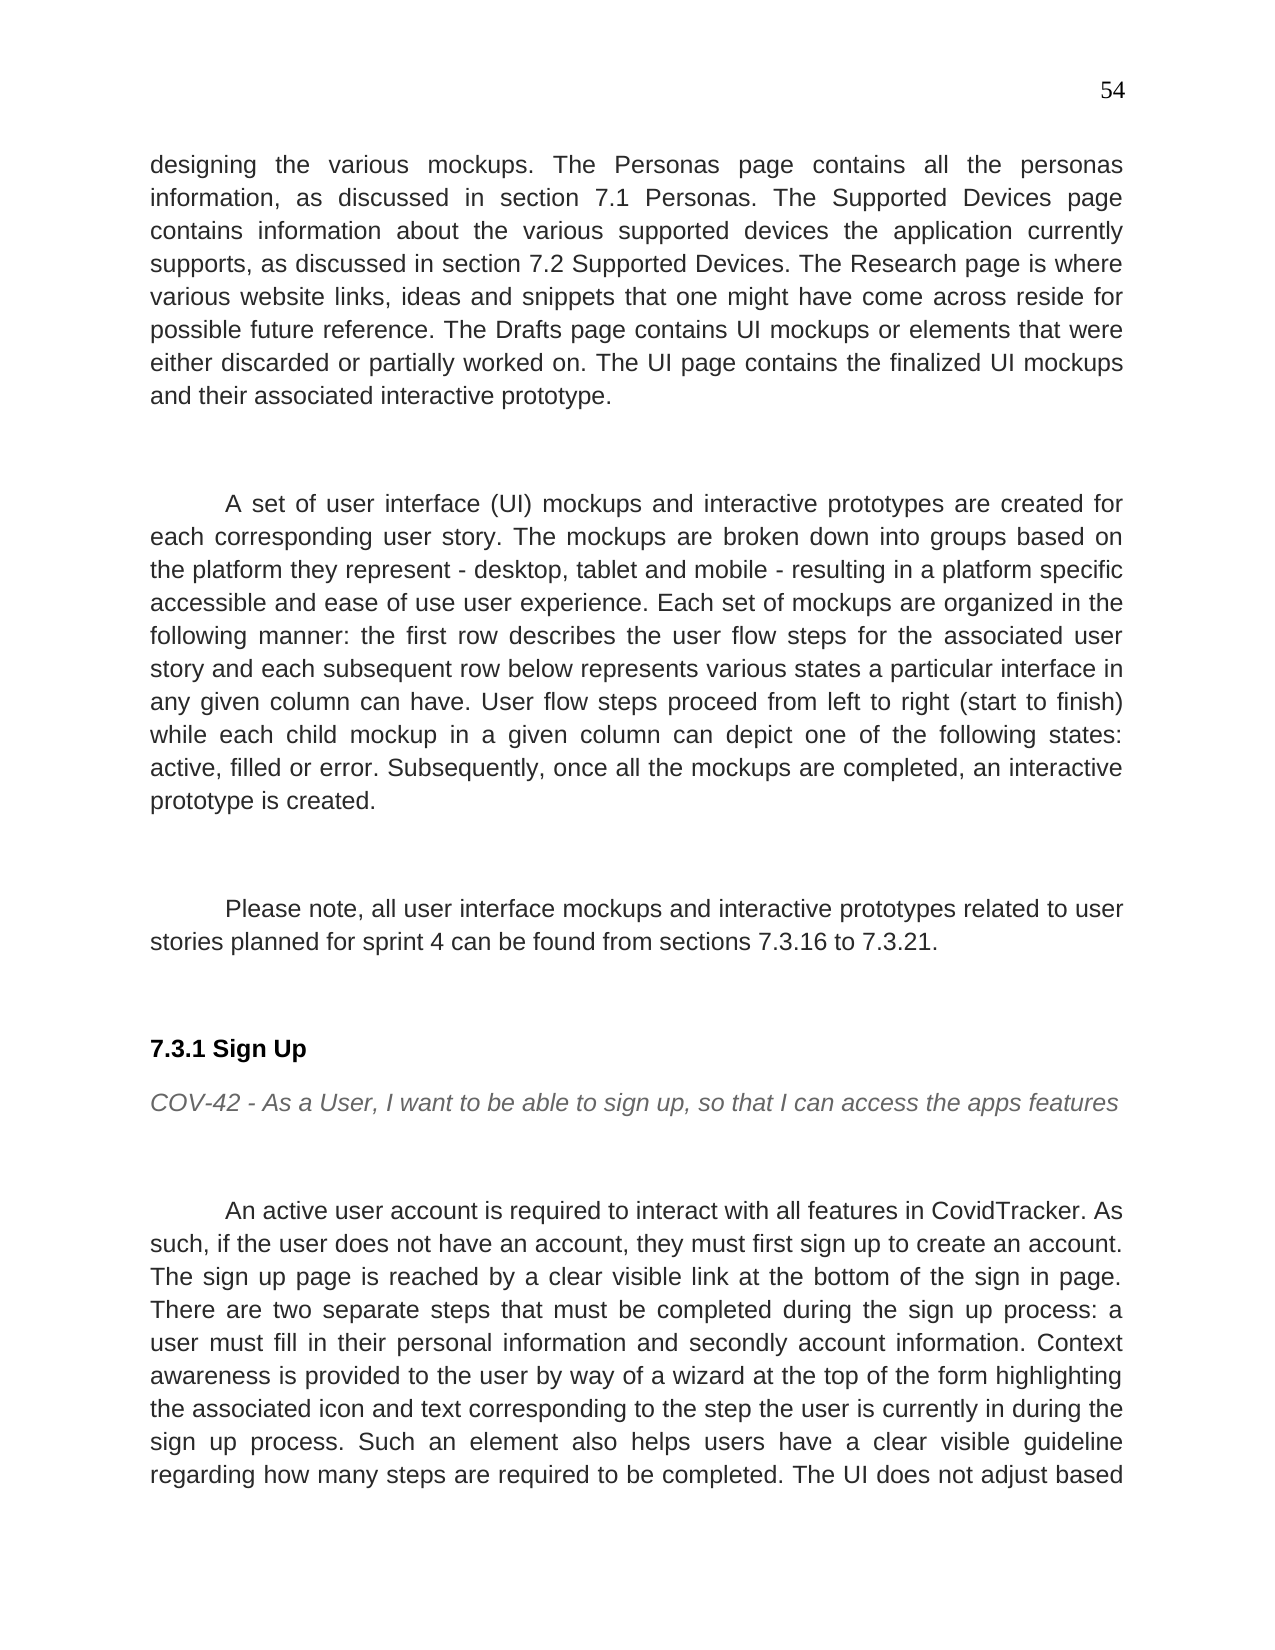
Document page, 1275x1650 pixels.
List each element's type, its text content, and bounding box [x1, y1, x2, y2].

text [150, 1196, 1125, 1489]
text A set of user interface (UI) mockups and interactive prototypes are created for each corresponding user story. The mockups are broken down into groups based on the platform they represent - desktop, tablet and mobile - resulting in a platform specific accessible and ease of use user experience. Each set of mockups are organized in the following manner: the first row describes the user flow steps for the associated user story and each subsequent row below represents various states a particular interface in any given column can have. User flow steps proceed from left to right (start to finish) while each child mockup in a given column can depict one of the following states: active, filled or error. Subsequently, once all the mockups are completed, an interactive prototype is created. [150, 489, 1125, 815]
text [150, 150, 1125, 410]
subtitle COV-42 - As a User, I want to be able to sign up, so that I can access the apps features [150, 1088, 1125, 1117]
text Please note, all user interface mockups and interactive prototypes related to user stories planned for sprint 4 can be found from sections 7.3.16 to 7.3.21. [150, 894, 1125, 956]
subtitle 7.3.1 Sign Up [150, 1034, 1125, 1063]
